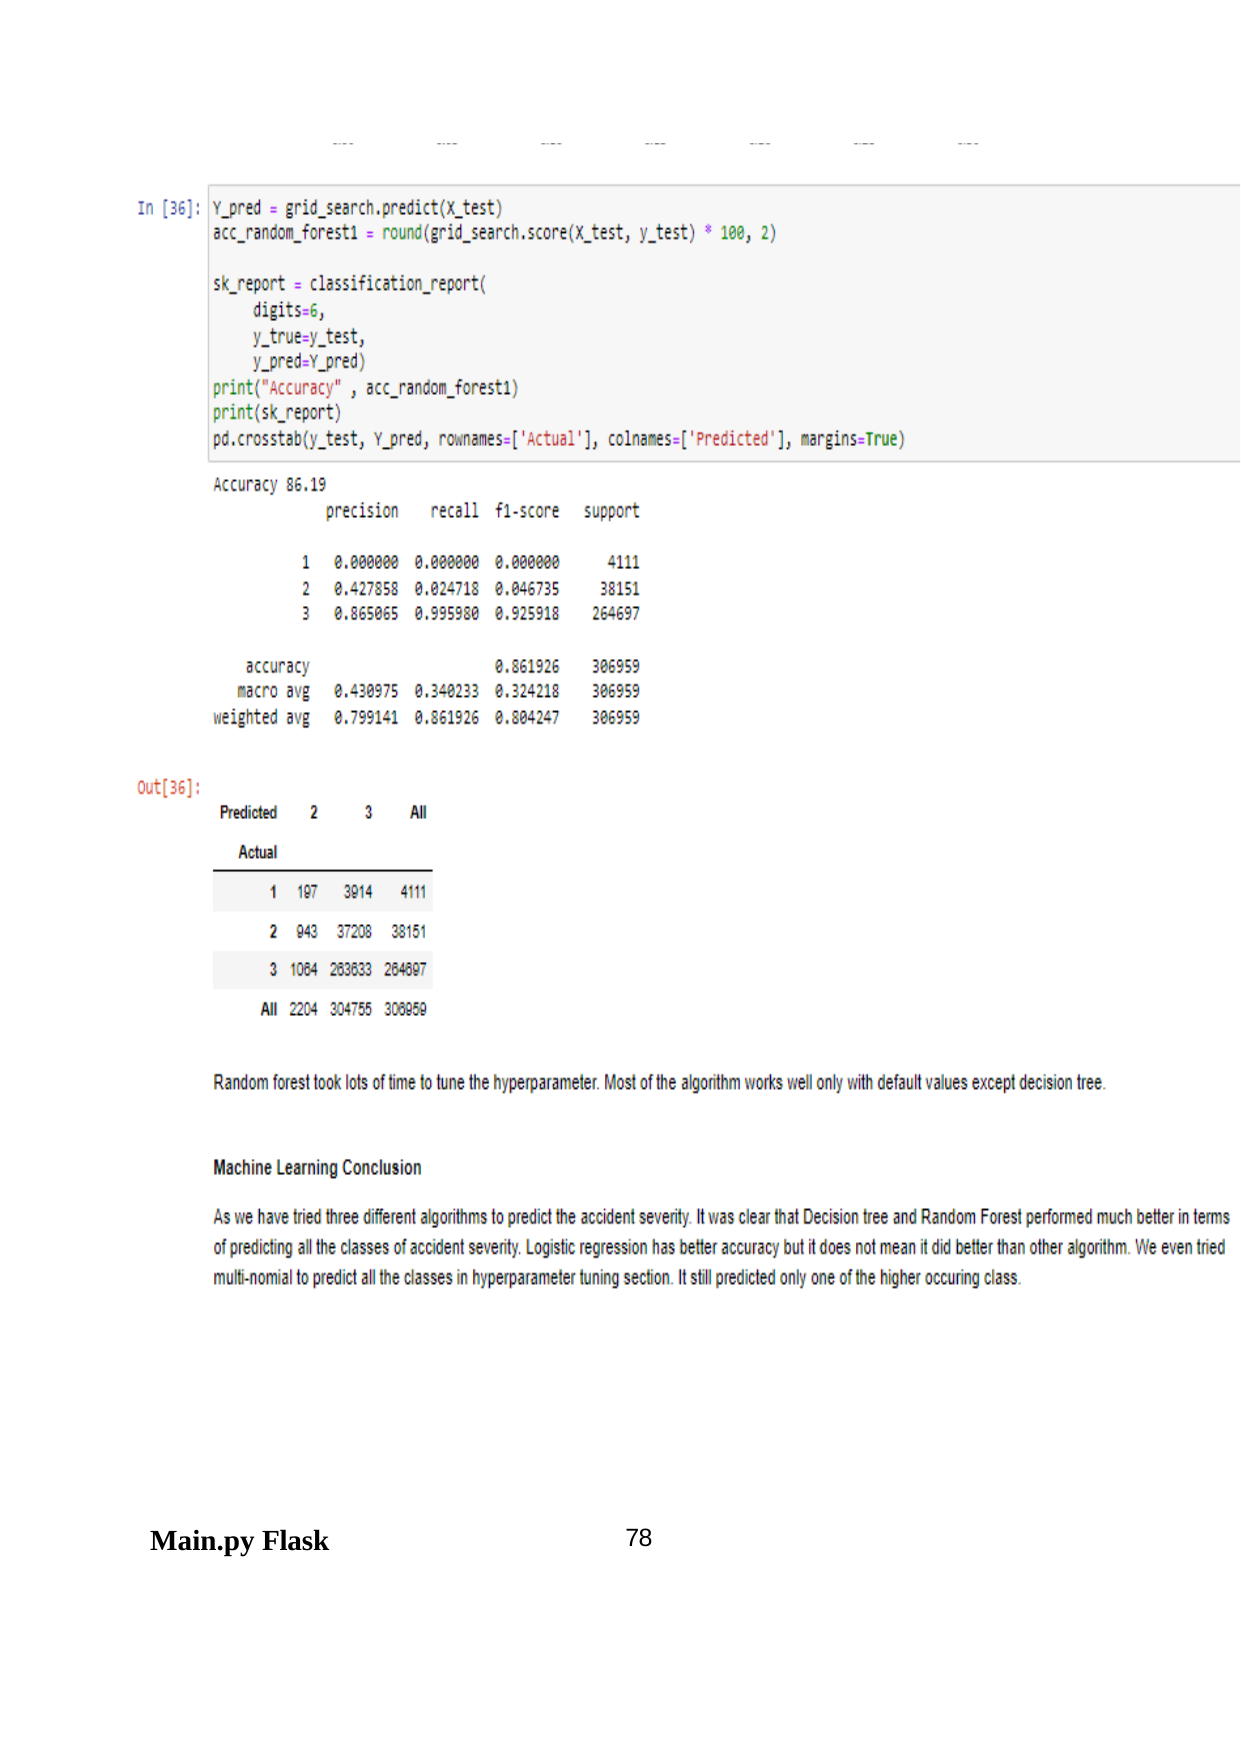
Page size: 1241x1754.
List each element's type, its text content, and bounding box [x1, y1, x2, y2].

text Main.py Flask [150, 1523, 1219, 1557]
picture [89, 143, 1241, 1317]
